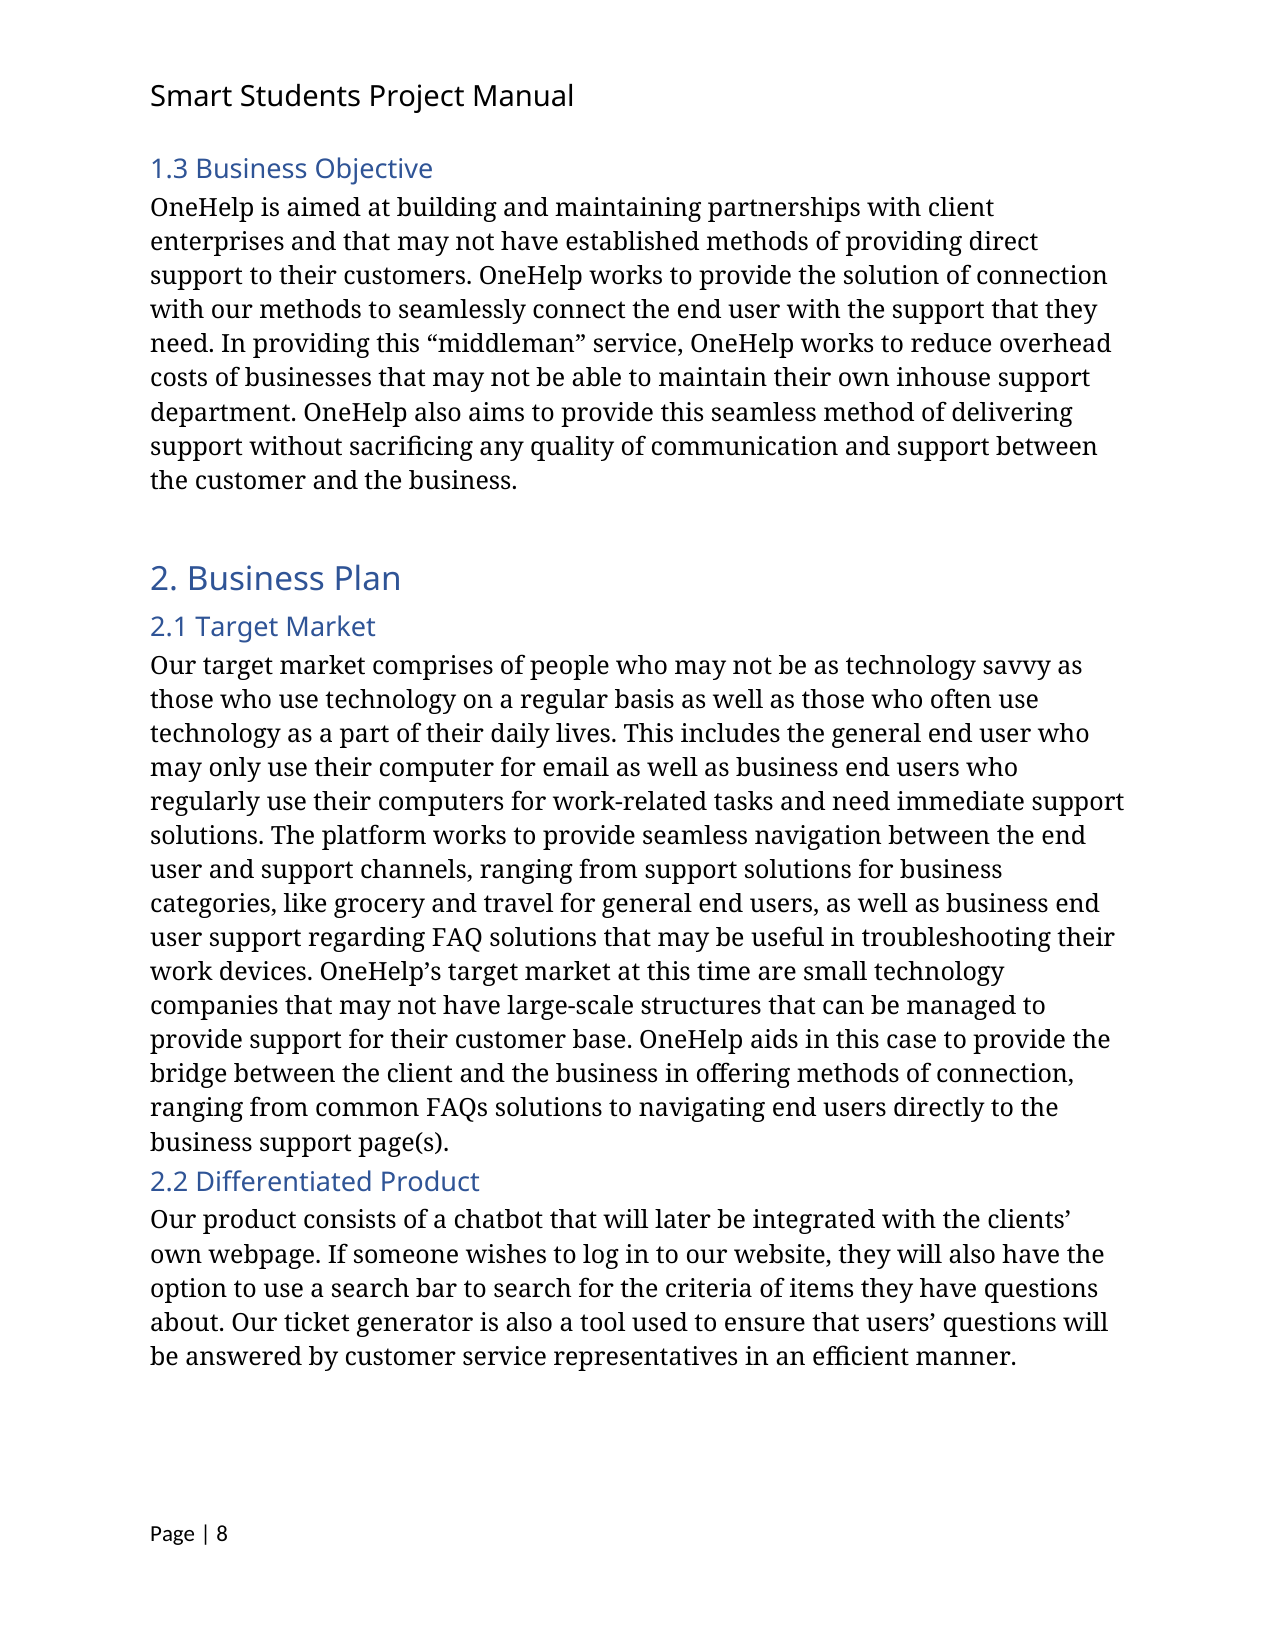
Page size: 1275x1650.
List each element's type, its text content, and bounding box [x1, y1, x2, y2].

text Our target market comprises of people who may not be as technology savvy as those who use technology on a regular basis as well as those who often use technology as a part of their daily lives. This includes the general end user who may only use their computer for email as well as business end users who regularly use their computers for work-related tasks and need immediate support solutions. The platform works to provide seamless navigation between the end user and support channels, ranging from support solutions for business categories, like grocery and travel for general end users, as well as business end user support regarding FAQ solutions that may be useful in troubleshooting their work devices. OneHelp’s target market at this time are small technology companies that may not have large-scale structures that can be managed to provide support for their customer base. OneHelp aids in this case to provide the bridge between the client and the business in offering methods of connection, ranging from common FAQs solutions to navigating end users directly to the business support page(s). [150, 647, 1125, 1158]
subtitle 1.3 Business Objective [150, 150, 1125, 187]
text Our product consists of a chatbot that will later be integrated with the clients’ own webpage. If someone wishes to log in to our website, they will also have the option to use a search bar to search for the criteria of items they have questions about. Our ticket generator is also a tool used to ensure that users’ questions will be answered by customer service representatives in an efficient manner. [150, 1202, 1125, 1372]
text OneHelp is aimed at building and maintaining partnerships with client enterprises and that may not have established methods of providing direct support to their customers. OneHelp works to provide the solution of connection with our methods to seamlessly connect the end user with the support that they need. In providing this “middleman” service, OneHelp works to reduce overhead costs of businesses that may not be able to maintain their own inhouse support department. OneHelp also aims to provide this seamless method of delivering support without sacrificing any quality of communication and support between the customer and the business. [150, 190, 1125, 496]
subtitle 2.1 Target Market [150, 607, 1125, 644]
subtitle 2. Business Plan [150, 554, 1125, 600]
subtitle 2.2 Differentiated Product [150, 1162, 1125, 1199]
